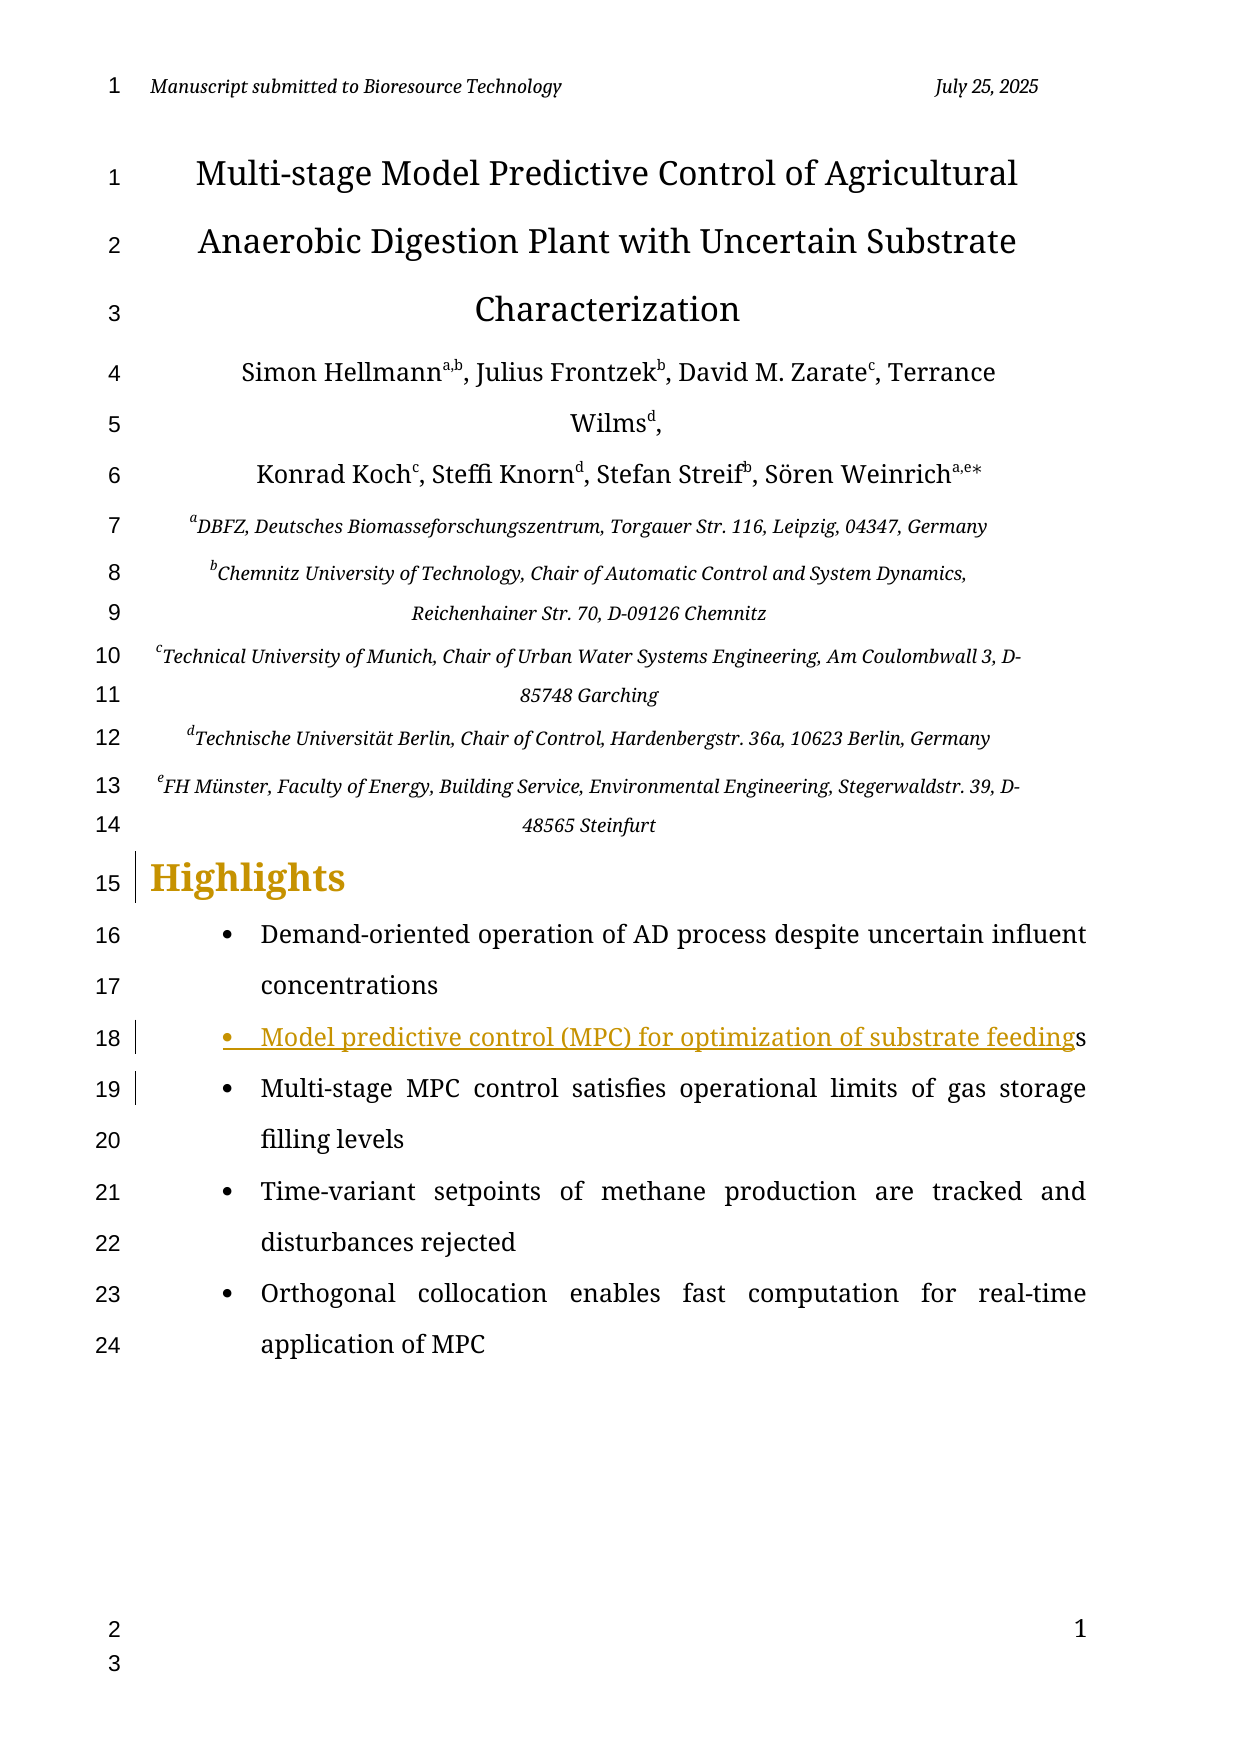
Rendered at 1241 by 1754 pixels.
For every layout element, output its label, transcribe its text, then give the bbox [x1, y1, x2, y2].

list Demand-oriented operation of AD process despite uncertain influent concentrations [223, 917, 1087, 1002]
list Time-variant setpoints of methane production are tracked and disturbances rejected [223, 1174, 1087, 1259]
text bChemnitz University of Technology, Chair of Automatic Control and System Dynamics, Reichenhainer Str. 70, D-09126 Chemnitz [149, 556, 1030, 625]
text aDBFZ, Deutsches Biomasseforschungszentrum, Torgauer Str. 116, Leipzig, 04347, Germany [149, 508, 1030, 540]
text Multi-stage Model Predictive Control of Agricultural Anaerobic Digestion Plant with Uncertain Substrate Characterization [193, 150, 1020, 332]
list Multi-stage MPC control satisfies operational limits of gas storage filling levels [223, 1071, 1087, 1156]
text cTechnical University of Munich, Chair of Urban Water Systems Engineering, Am Coulombwall 3, D-85748 Garching [149, 639, 1030, 708]
text dTechnische Universität Berlin, Chair of Control, Hardenbergstr. 36a, 10623 Berlin, Germany [149, 721, 1030, 753]
list s [223, 1019, 1087, 1054]
subtitle Highlights [150, 851, 1090, 902]
text Simon Hellmanna,b, Julius Frontzekb, David M. Zaratec, Terrance Wilmsd, Konrad Kochc, Steffi Knornd, Stefan Streifb, Sören Weinricha,e∗ [217, 355, 1020, 491]
list Orthogonal collocation enables fast computation for real-time application of MPC [223, 1276, 1087, 1361]
text eFH Münster, Faculty of Energy, Building Service, Environmental Engineering, Stegerwaldstr. 39, D-48565 Steinfurt [149, 769, 1030, 838]
